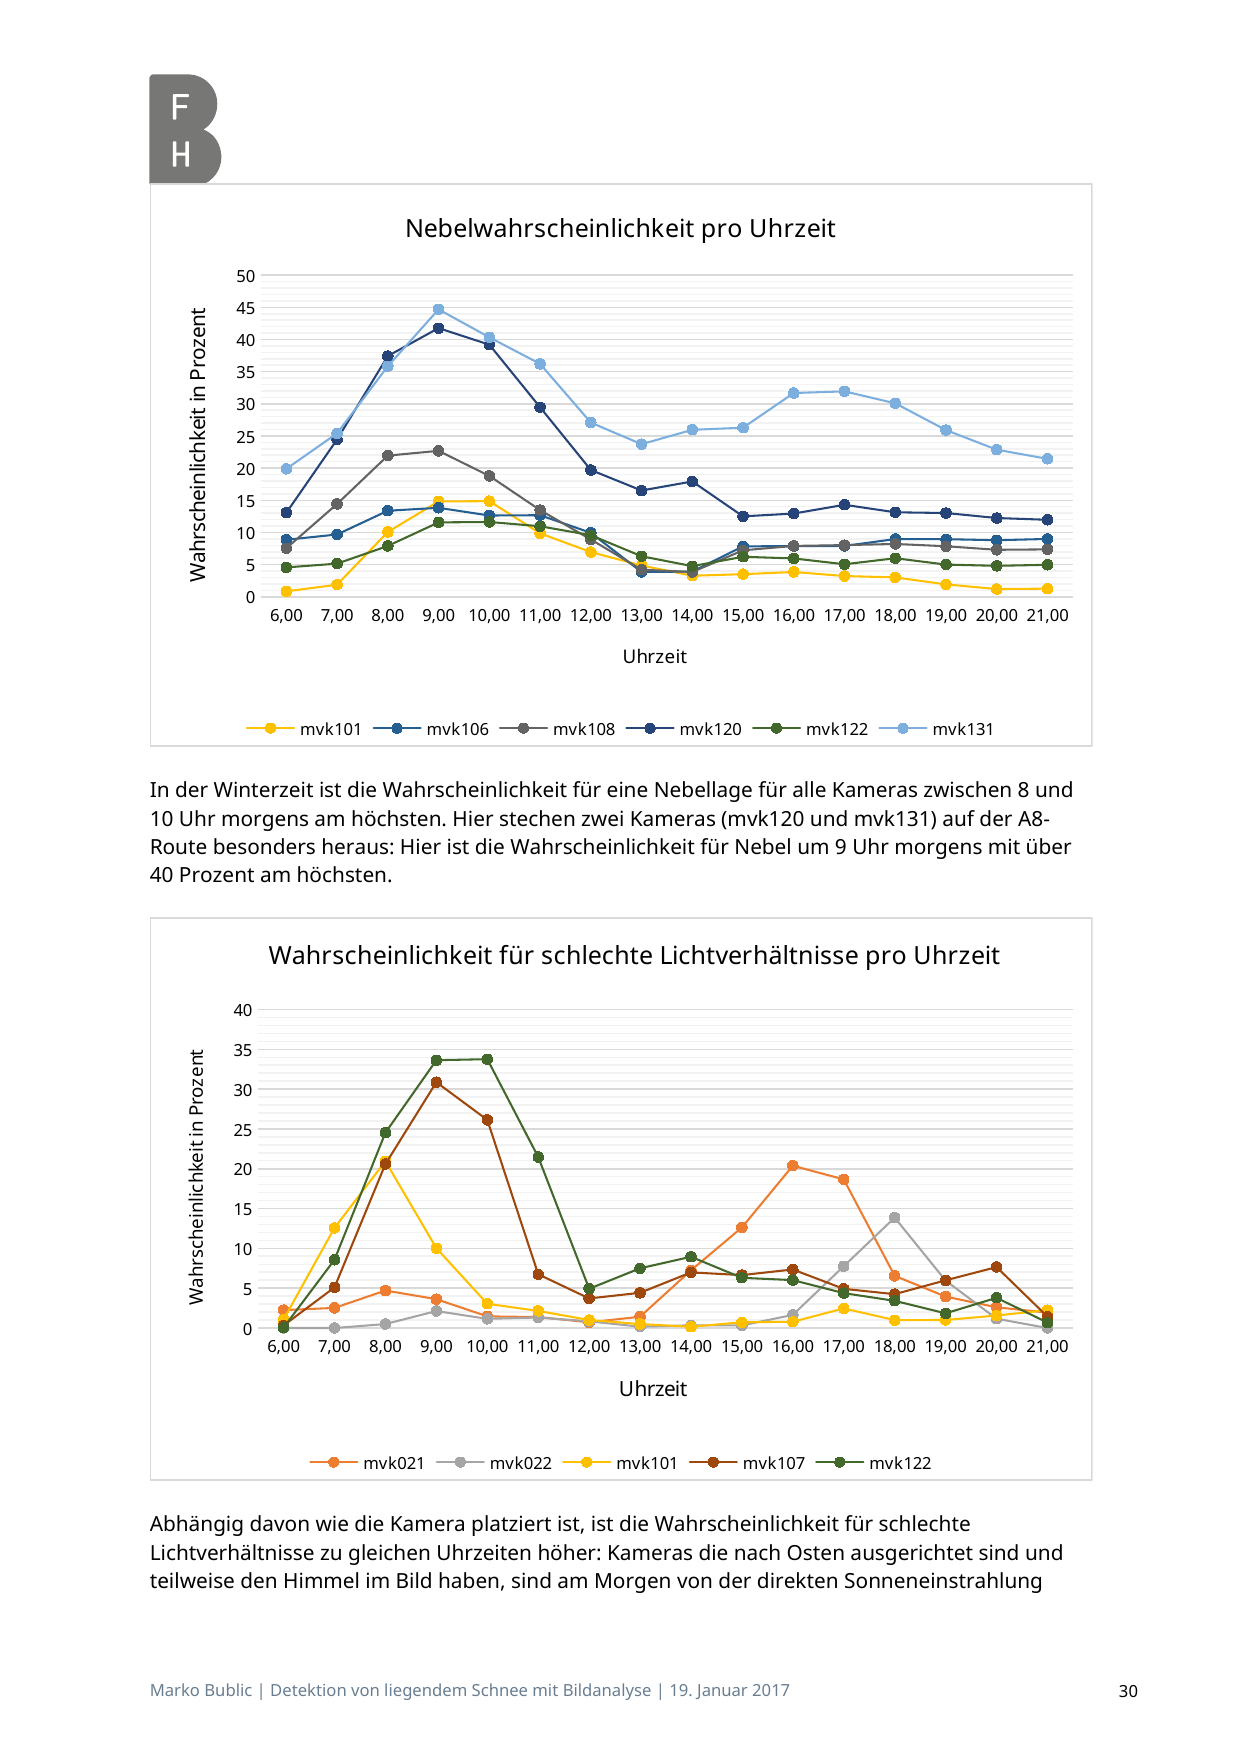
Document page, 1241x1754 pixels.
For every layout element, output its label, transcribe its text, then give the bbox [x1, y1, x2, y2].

text In der Winterzeit ist die Wahrscheinlichkeit für eine Nebellage für alle Kameras zwischen 8 und 10 Uhr morgens am höchsten. Hier stechen zwei Kameras (mvk120 und mvk131) auf der A8-Route besonders heraus: Hier ist die Wahrscheinlichkeit für Nebel um 9 Uhr morgens mit über 40 Prozent am höchsten. [149, 775, 1093, 889]
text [149, 1509, 1093, 1594]
